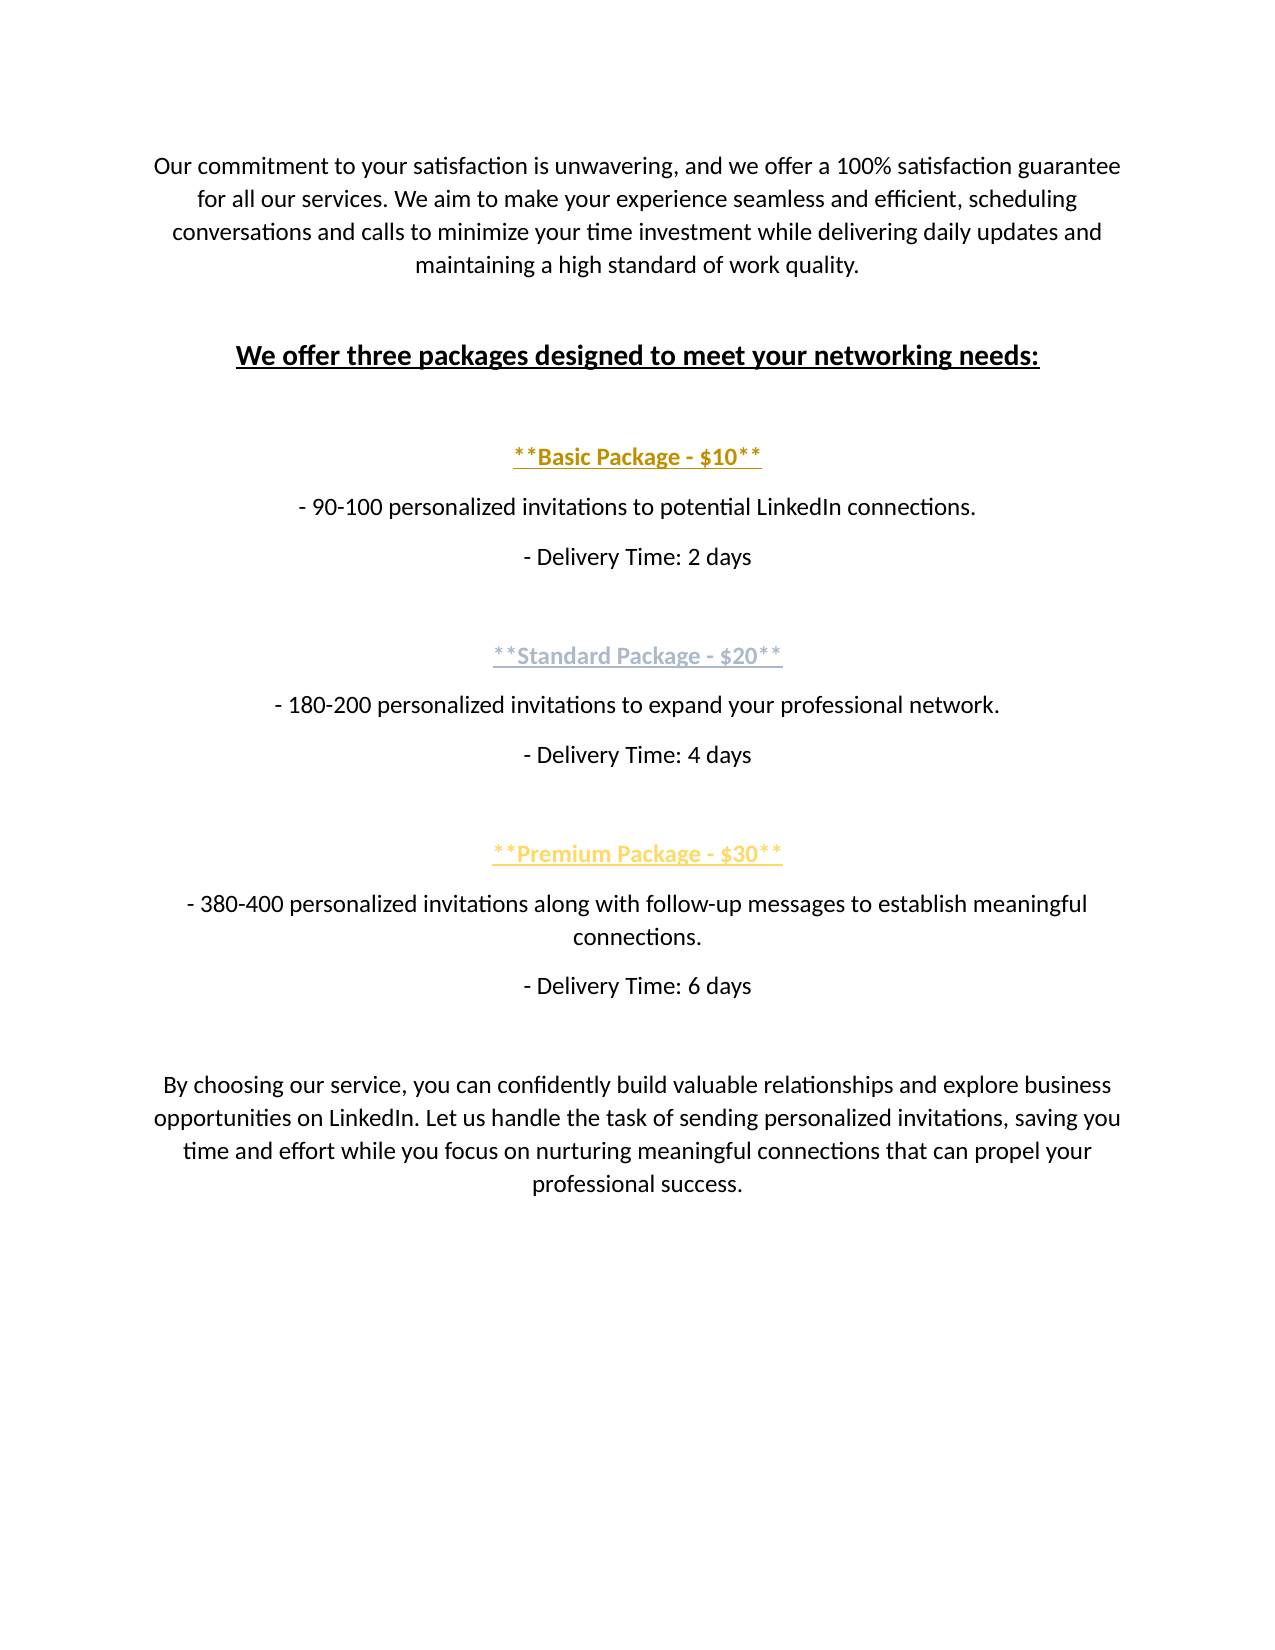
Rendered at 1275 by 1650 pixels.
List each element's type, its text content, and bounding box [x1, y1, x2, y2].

text - 90-100 personalized invitations to potential LinkedIn connections. [150, 491, 1125, 522]
text - 380-400 personalized invitations along with follow-up messages to establish meaningful connections. [150, 888, 1125, 951]
text By choosing our service, you can confidently build valuable relationships and explore business opportunities on LinkedIn. Let us handle the task of sending personalized invitations, saving you time and effort while you focus on nurturing meaningful connections that can propel your professional success. [150, 1069, 1125, 1199]
text - 180-200 personalized invitations to expand your professional network. [150, 689, 1125, 720]
text **Basic Package - $10** [150, 441, 1125, 472]
text - Delivery Time: 4 days [150, 739, 1125, 769]
text - Delivery Time: 2 days [150, 541, 1125, 571]
text **Standard Package - $20** [150, 640, 1125, 670]
text We offer three packages designed to meet your networking needs: [150, 298, 1125, 372]
text **Premium Package - $30** [150, 838, 1125, 869]
text - Delivery Time: 6 days [150, 970, 1125, 1001]
text Our commitment to your satisfaction is unwavering, and we offer a 100% satisfaction guarantee for all our services. We aim to make your experience seamless and efficient, scheduling conversations and calls to minimize your time investment while delivering daily updates and maintaining a high standard of work quality. [150, 150, 1125, 279]
